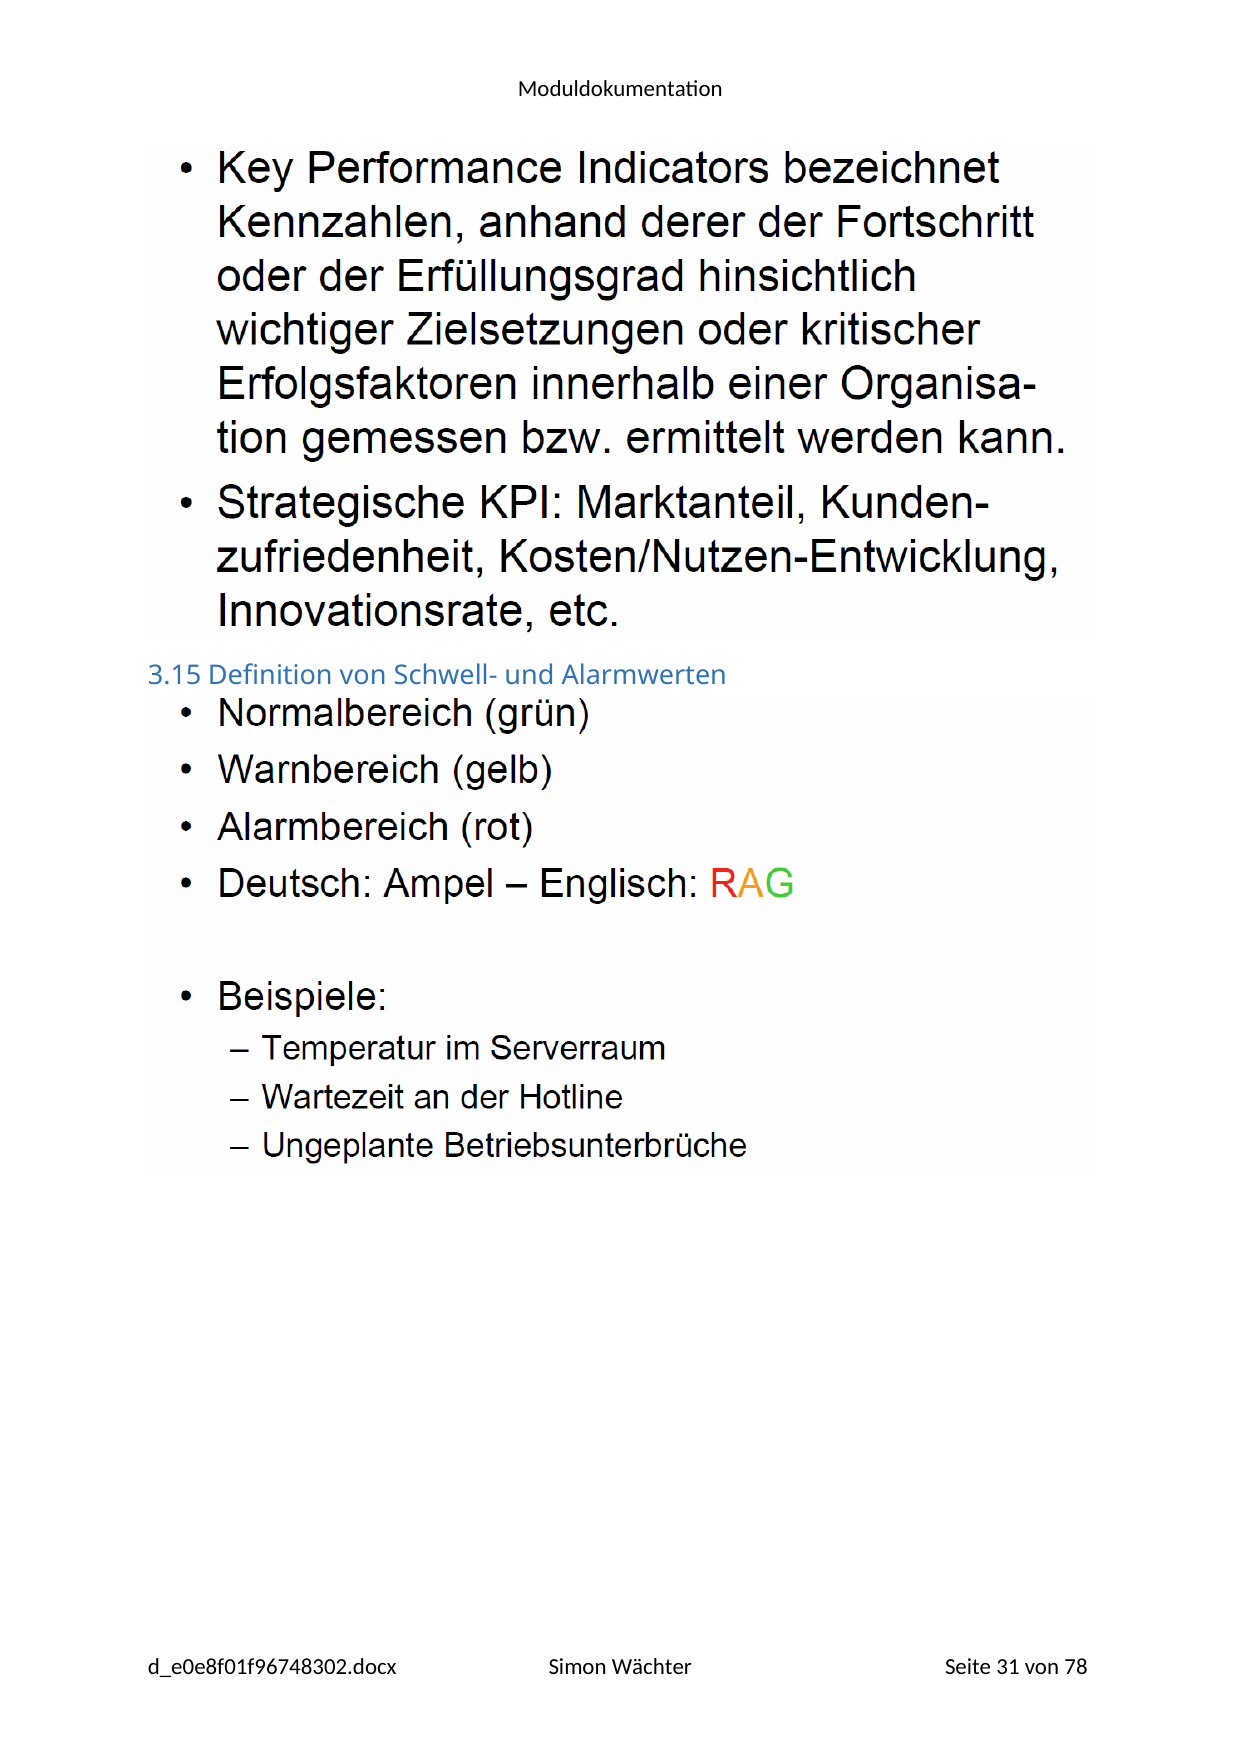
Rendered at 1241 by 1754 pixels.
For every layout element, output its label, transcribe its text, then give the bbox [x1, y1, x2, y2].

picture [147, 147, 1093, 637]
subtitle Definition von Schwell- und Alarmwerten [148, 656, 1093, 692]
picture [147, 695, 1093, 1173]
